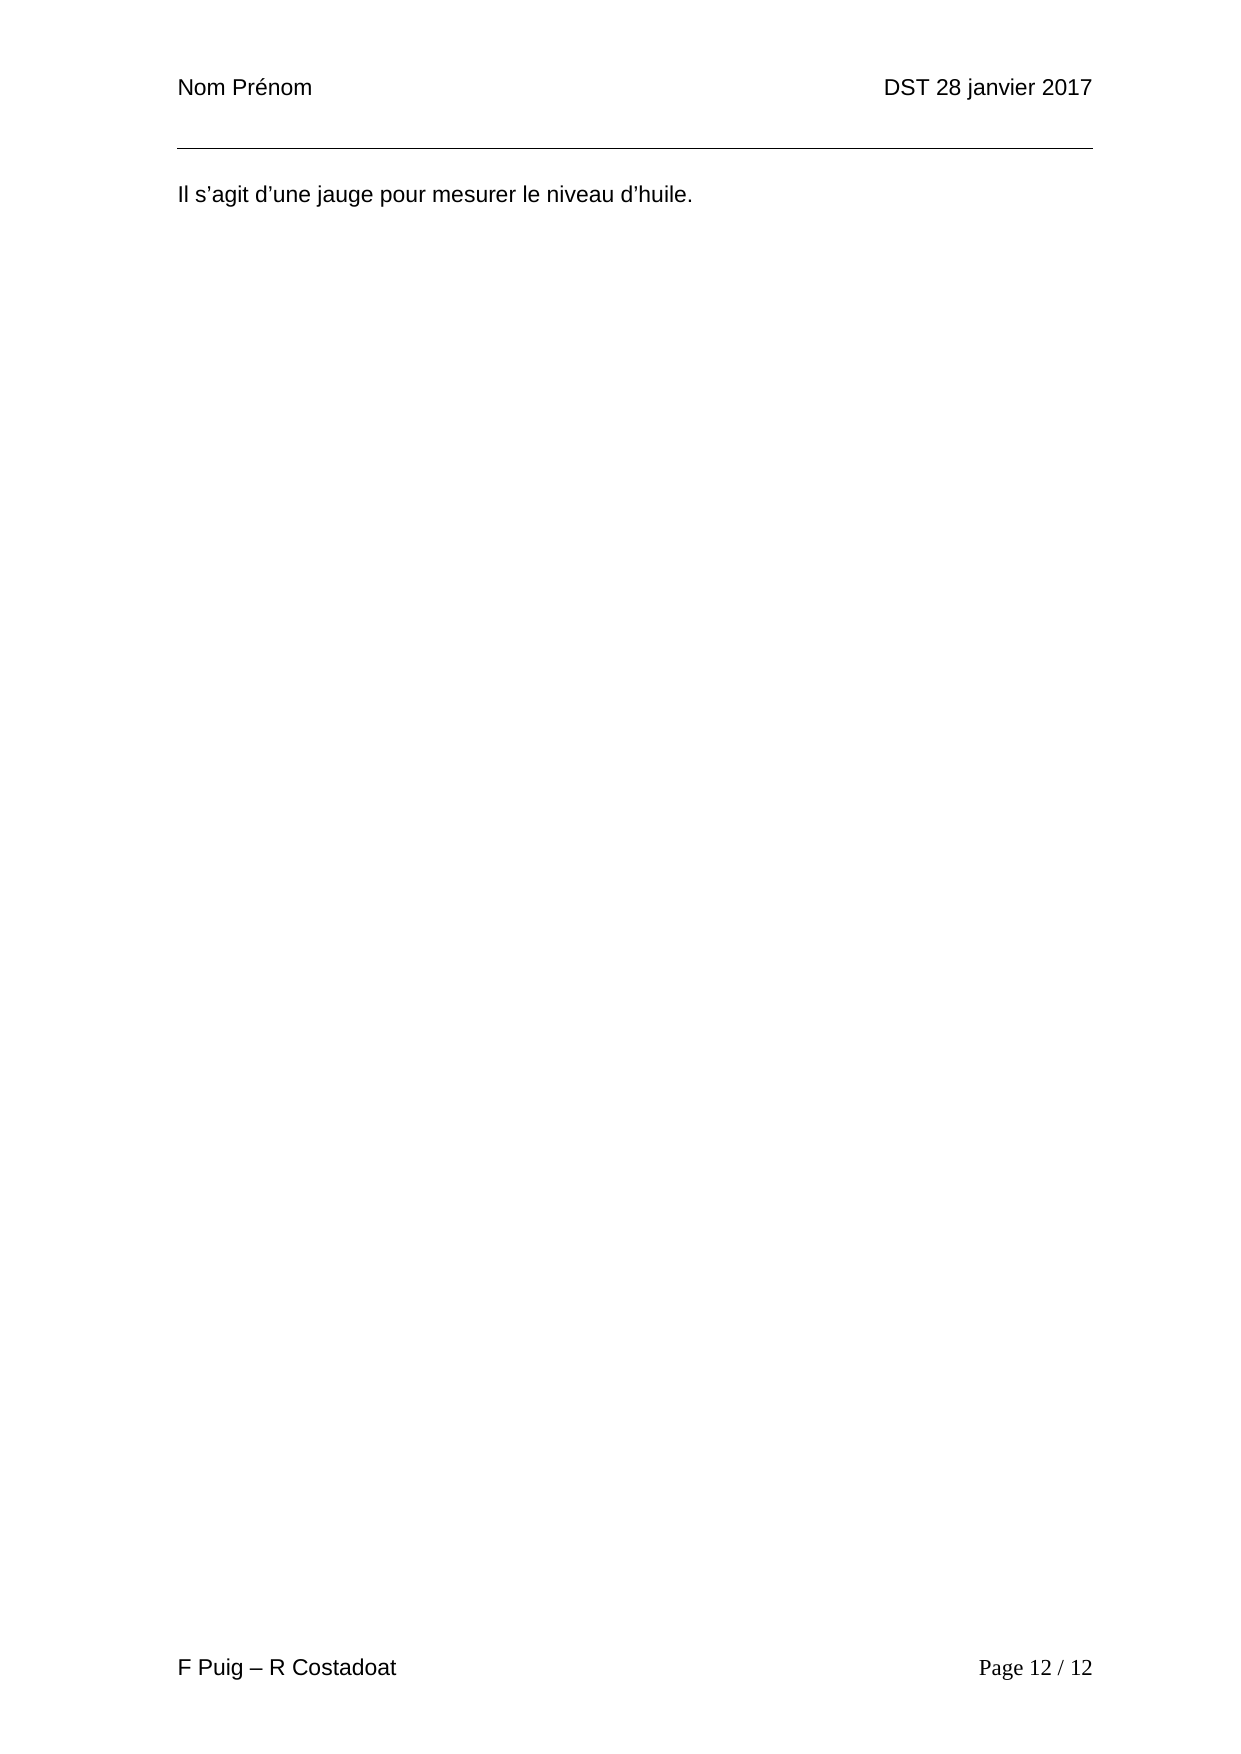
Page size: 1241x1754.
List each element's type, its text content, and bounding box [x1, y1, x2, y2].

list Il s’agit d’une jauge pour mesurer le niveau d’huile. [177, 178, 1093, 208]
